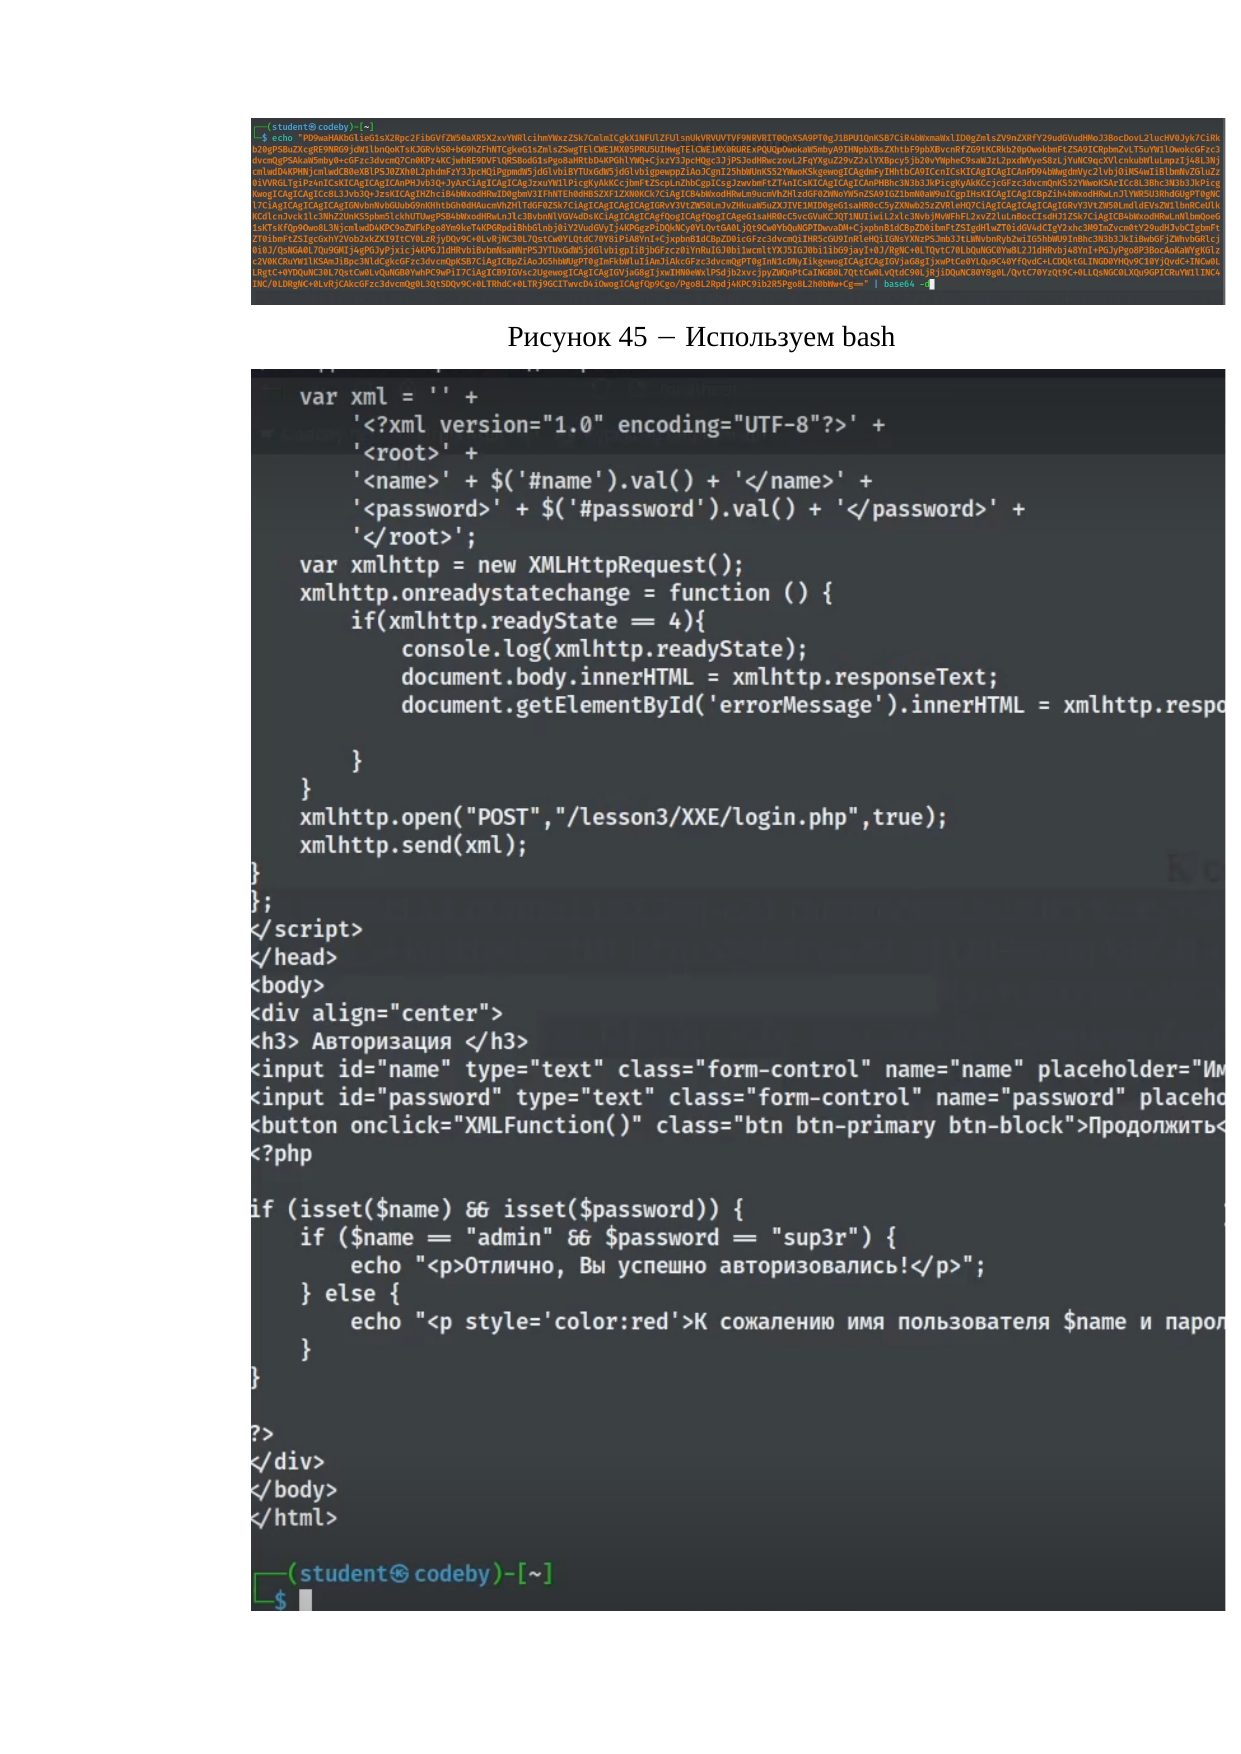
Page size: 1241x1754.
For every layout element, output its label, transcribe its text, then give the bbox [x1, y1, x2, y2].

picture [251, 369, 1226, 1611]
picture [251, 118, 1226, 305]
text Рисунок 45 Используем bash [177, 319, 1152, 353]
